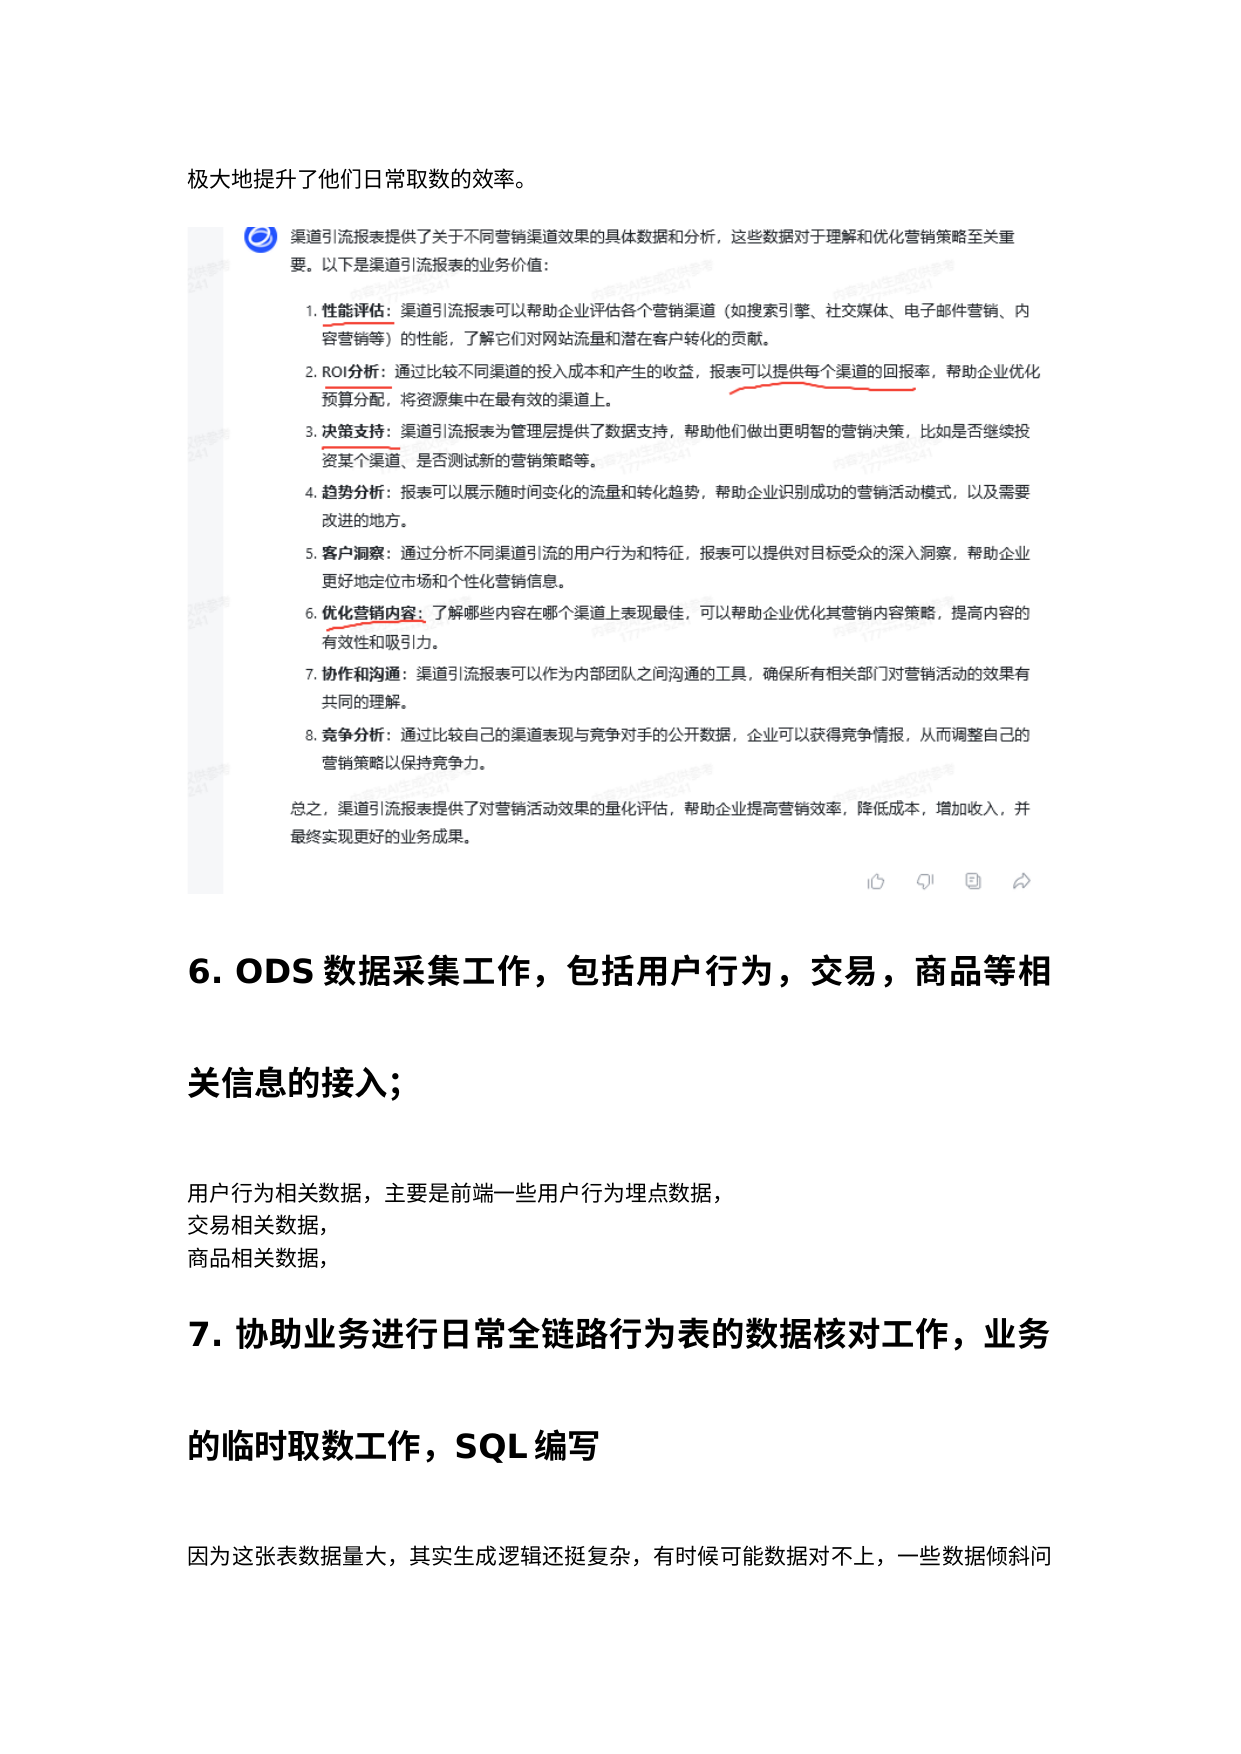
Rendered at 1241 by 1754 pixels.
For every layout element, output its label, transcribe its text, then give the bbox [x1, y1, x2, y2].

picture [187, 227, 1053, 894]
subtitle ODS数据采集工作，包括用户行为，交易，商品等相关信息的接入； [187, 937, 1053, 1113]
subtitle 协助业务进行日常全链路行为表的数据核对工作，业务的临时取数工作，SQL编写 [187, 1300, 1053, 1476]
list 交易相关数据， [187, 1208, 1053, 1240]
text 用户行为相关数据，主要是前端一些用户行为埋点数据， [187, 1175, 1053, 1208]
list 商品相关数据， [187, 1240, 1053, 1273]
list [187, 1538, 1053, 1571]
text 极大地提升了他们日常取数的效率。 [187, 162, 1053, 194]
